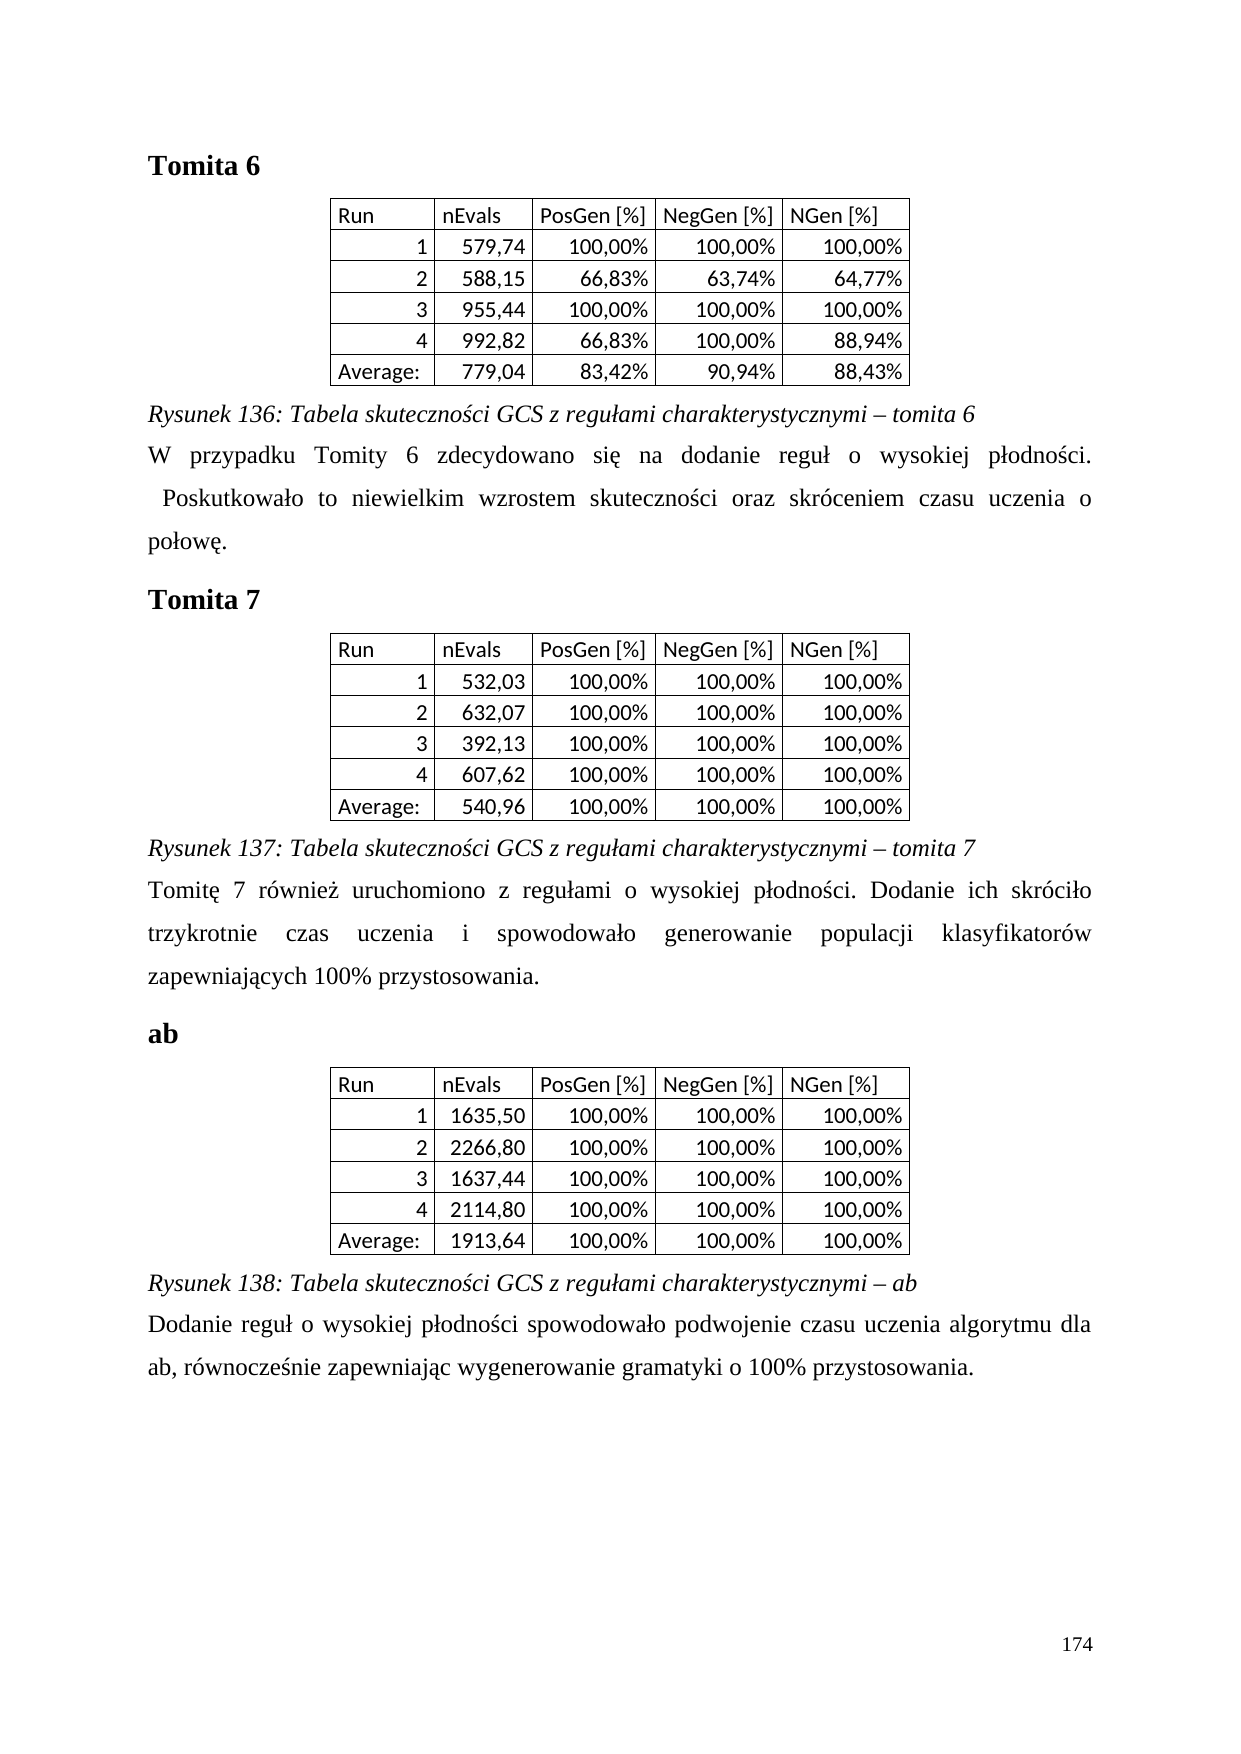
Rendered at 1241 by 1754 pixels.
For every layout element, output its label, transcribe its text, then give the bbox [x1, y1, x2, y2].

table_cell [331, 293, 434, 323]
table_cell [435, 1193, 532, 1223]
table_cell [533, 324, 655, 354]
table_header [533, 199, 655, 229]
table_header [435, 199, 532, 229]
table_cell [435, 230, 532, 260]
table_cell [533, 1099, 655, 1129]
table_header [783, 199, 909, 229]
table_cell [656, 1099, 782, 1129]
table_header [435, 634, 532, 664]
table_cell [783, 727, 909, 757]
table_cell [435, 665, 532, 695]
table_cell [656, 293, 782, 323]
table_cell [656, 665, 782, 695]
text Tomita 7 [148, 582, 1093, 616]
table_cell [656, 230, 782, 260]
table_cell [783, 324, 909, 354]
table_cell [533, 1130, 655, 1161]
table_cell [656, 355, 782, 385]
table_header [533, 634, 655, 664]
text ab [148, 1017, 1093, 1050]
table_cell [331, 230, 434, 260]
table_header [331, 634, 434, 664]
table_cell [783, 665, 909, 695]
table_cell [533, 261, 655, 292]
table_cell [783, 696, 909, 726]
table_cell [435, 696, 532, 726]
text Rysunek 137: Tabela skuteczności GCS z regułami charakterystycznymi – tomita 7 [148, 833, 1093, 862]
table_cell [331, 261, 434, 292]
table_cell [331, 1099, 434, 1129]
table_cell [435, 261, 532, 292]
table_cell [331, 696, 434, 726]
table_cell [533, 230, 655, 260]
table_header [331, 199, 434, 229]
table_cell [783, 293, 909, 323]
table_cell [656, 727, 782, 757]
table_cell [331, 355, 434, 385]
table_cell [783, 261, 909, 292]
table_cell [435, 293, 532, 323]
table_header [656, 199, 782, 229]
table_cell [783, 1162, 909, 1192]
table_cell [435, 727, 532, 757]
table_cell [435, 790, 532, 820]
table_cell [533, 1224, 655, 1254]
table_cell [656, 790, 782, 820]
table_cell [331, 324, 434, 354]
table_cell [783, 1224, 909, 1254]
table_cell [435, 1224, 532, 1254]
text W przypadku Tomity 6 zdecydowano się na dodanie reguł o wysokiej płodności. Poskutkowało to niewielkim wzrostem skuteczności oraz skróceniem czasu uczenia o połowę. [148, 440, 1093, 555]
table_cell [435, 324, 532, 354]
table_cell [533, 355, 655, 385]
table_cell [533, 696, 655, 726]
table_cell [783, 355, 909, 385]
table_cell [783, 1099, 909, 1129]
text Rysunek 136: Tabela skuteczności GCS z regułami charakterystycznymi – tomita 6 [148, 399, 1093, 428]
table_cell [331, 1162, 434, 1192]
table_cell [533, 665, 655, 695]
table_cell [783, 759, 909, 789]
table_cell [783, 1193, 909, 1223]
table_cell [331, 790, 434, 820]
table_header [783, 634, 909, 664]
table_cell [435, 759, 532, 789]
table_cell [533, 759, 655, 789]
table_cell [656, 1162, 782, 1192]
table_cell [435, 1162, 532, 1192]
text Tomitę 7 również uruchomiono z regułami o wysokiej płodności. Dodanie ich skróciło trzykrotnie czas uczenia i spowodowało generowanie populacji klasyfikatorów zapewniających 100% przystosowania. [148, 875, 1093, 990]
text Rysunek 138: Tabela skuteczności GCS z regułami charakterystycznymi – ab [148, 1268, 1093, 1297]
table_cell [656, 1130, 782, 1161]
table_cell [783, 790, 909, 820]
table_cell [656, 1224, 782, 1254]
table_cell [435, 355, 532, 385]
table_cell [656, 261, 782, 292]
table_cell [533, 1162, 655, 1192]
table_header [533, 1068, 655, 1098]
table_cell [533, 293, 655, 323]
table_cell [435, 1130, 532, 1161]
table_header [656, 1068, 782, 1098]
text Tomita 6 [148, 148, 1093, 181]
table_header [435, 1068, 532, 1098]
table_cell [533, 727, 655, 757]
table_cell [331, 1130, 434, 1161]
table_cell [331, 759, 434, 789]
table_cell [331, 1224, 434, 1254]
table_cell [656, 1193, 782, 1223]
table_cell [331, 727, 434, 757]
text Dodanie reguł o wysokiej płodności spowodowało podwojenie czasu uczenia algorytmu dla ab, równocześnie zapewniając wygenerowanie gramatyki o 100% przystosowania. [148, 1309, 1093, 1381]
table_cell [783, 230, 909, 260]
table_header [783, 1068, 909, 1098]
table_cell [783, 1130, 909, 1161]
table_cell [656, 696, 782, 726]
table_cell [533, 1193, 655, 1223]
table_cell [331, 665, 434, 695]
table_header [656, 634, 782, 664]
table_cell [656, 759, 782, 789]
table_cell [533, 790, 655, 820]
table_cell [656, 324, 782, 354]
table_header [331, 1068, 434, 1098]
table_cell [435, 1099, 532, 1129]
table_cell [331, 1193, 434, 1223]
